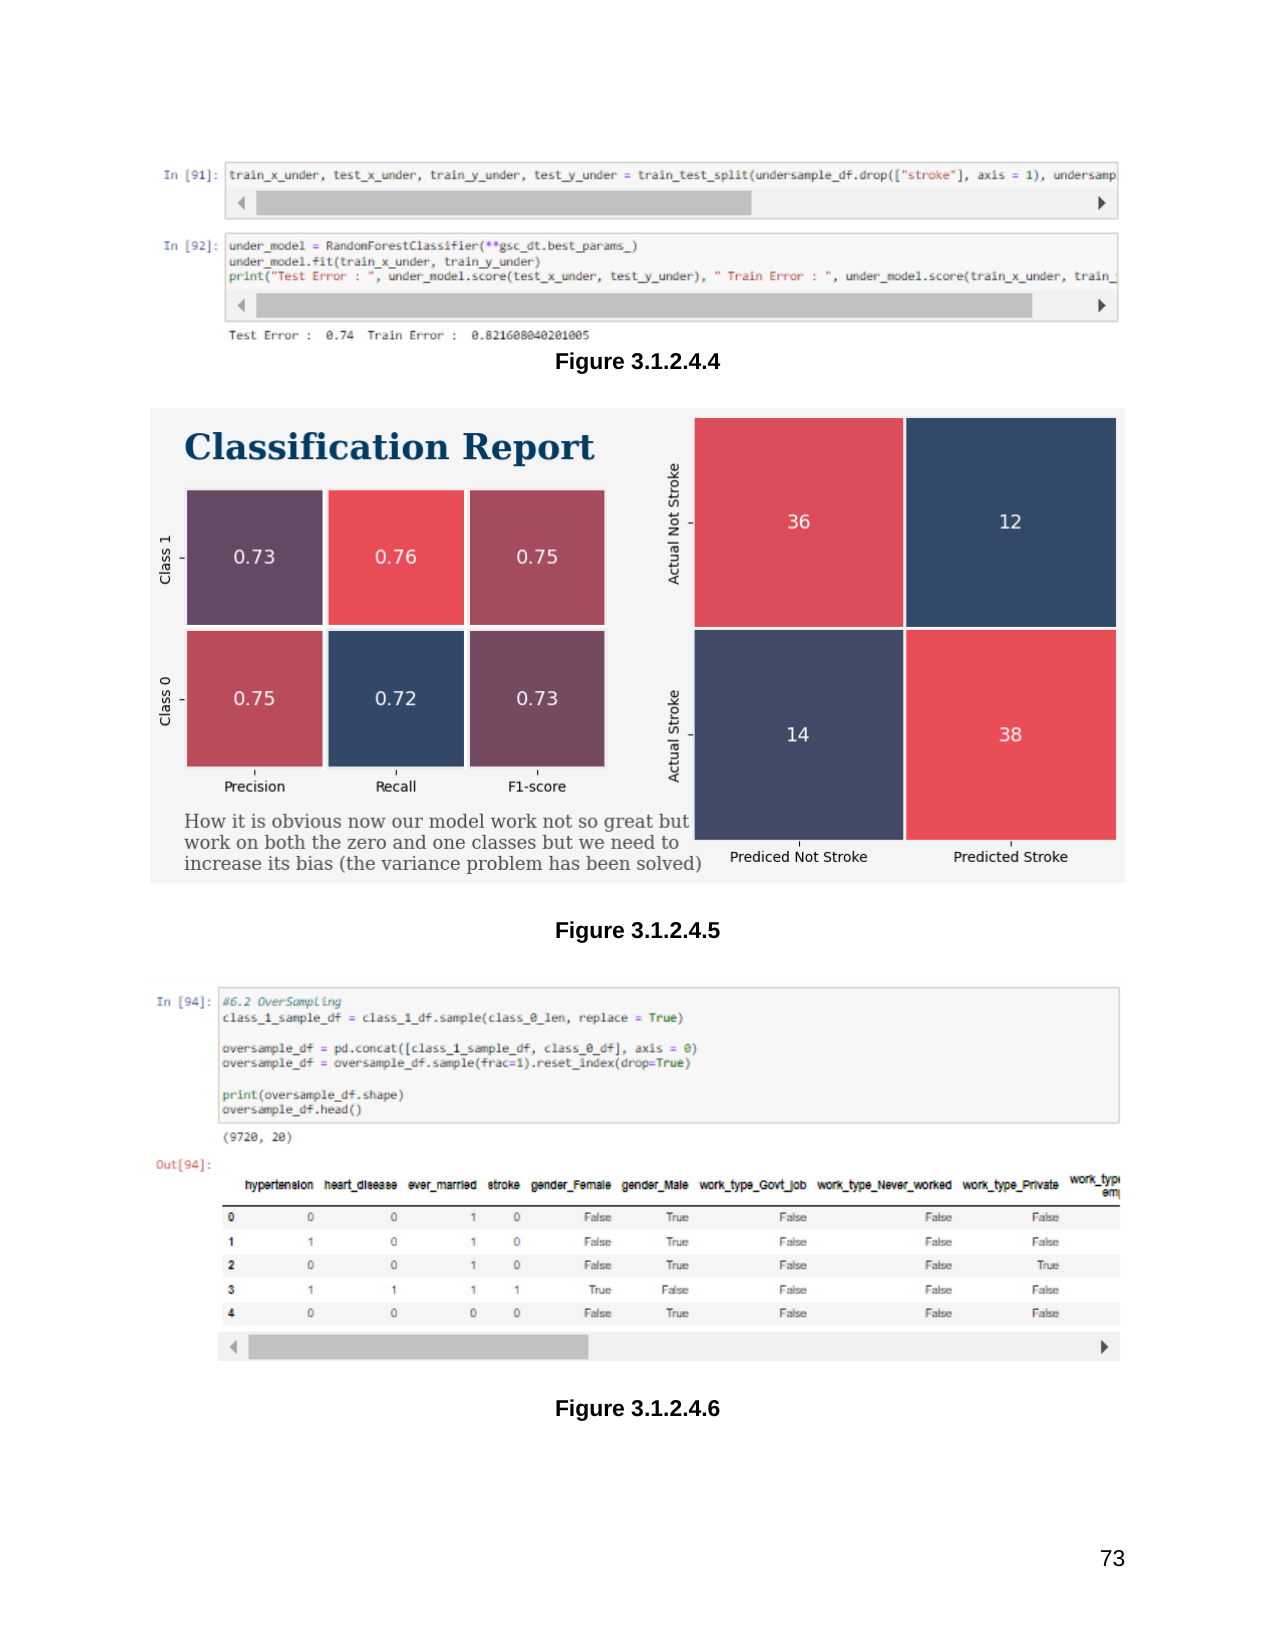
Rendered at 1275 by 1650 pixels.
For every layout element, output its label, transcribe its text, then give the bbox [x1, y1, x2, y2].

picture [150, 408, 1125, 883]
picture [150, 977, 1125, 1361]
text Figure 3.1.2.4.5 [150, 917, 1125, 943]
picture [150, 150, 1125, 344]
text Figure 3.1.2.4.4 [150, 348, 1125, 374]
text Figure 3.1.2.4.6 [150, 1395, 1125, 1421]
